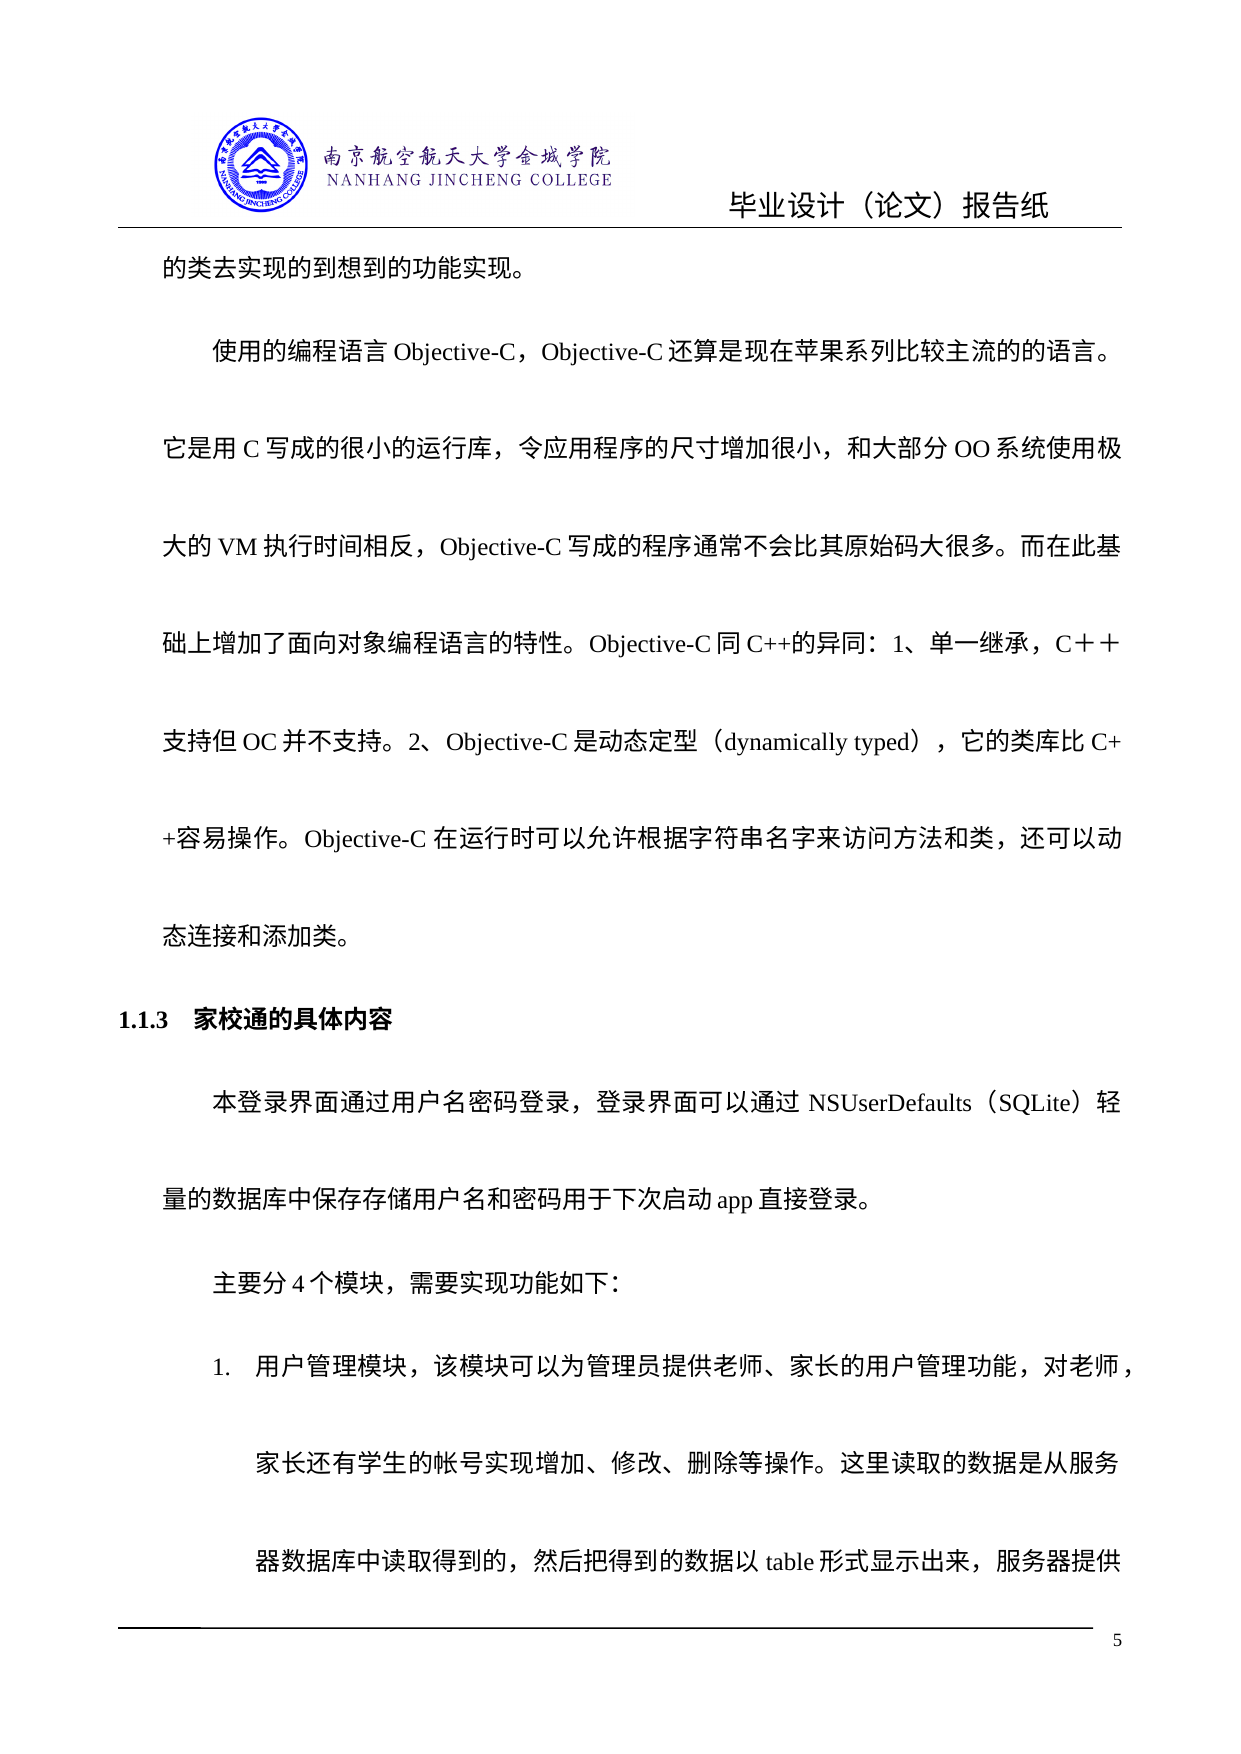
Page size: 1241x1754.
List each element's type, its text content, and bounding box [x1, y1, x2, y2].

text 使用的编程语言Objective-C，Objective-C还算是现在苹果系列比较主流的的语言。它是用C写成的很小的运行库，令应用程序的尺寸增加很小，和大部分OO系统使用极大的VM执行时间相反，Objective-C写成的程序通常不会比其原始码大很多。而在此基础上增加了面向对象编程语言的特性。Objective-C同C++的异同：1、单一继承，C＋＋支持但OC并不支持。2、Objective-C是动态定型（dynamically typed），它的类库比C++容易操作。Objective-C 在运行时可以允许根据字符串名字来访问方法和类，还可以动态连接和添加类。 [162, 317, 1122, 967]
picture [191, 112, 635, 217]
text 主要分4个模块，需要实现功能如下： [162, 1249, 1122, 1314]
text 本登录界面通过用户名密码登录，登录界面可以通过NSUserDefaults（SQLite）轻量的数据库中保存存储用户名和密码用于下次启动app直接登录。 [162, 1068, 1122, 1231]
list 用户管理模块，该模块可以为管理员提供老师、家长的用户管理功能，对老师，家长还有学生的帐号实现增加、修改、删除等操作。这里读取的数据是从服务器数据库中读取得到的，然后把得到的数据以table形式显示出来，服务器提供修改数据的接口，修改的数据通过接口返回给服务器，服务器对数据库实现相应的操作。 [212, 1332, 1122, 1592]
list 家校通的具体内容 [118, 985, 1122, 1050]
